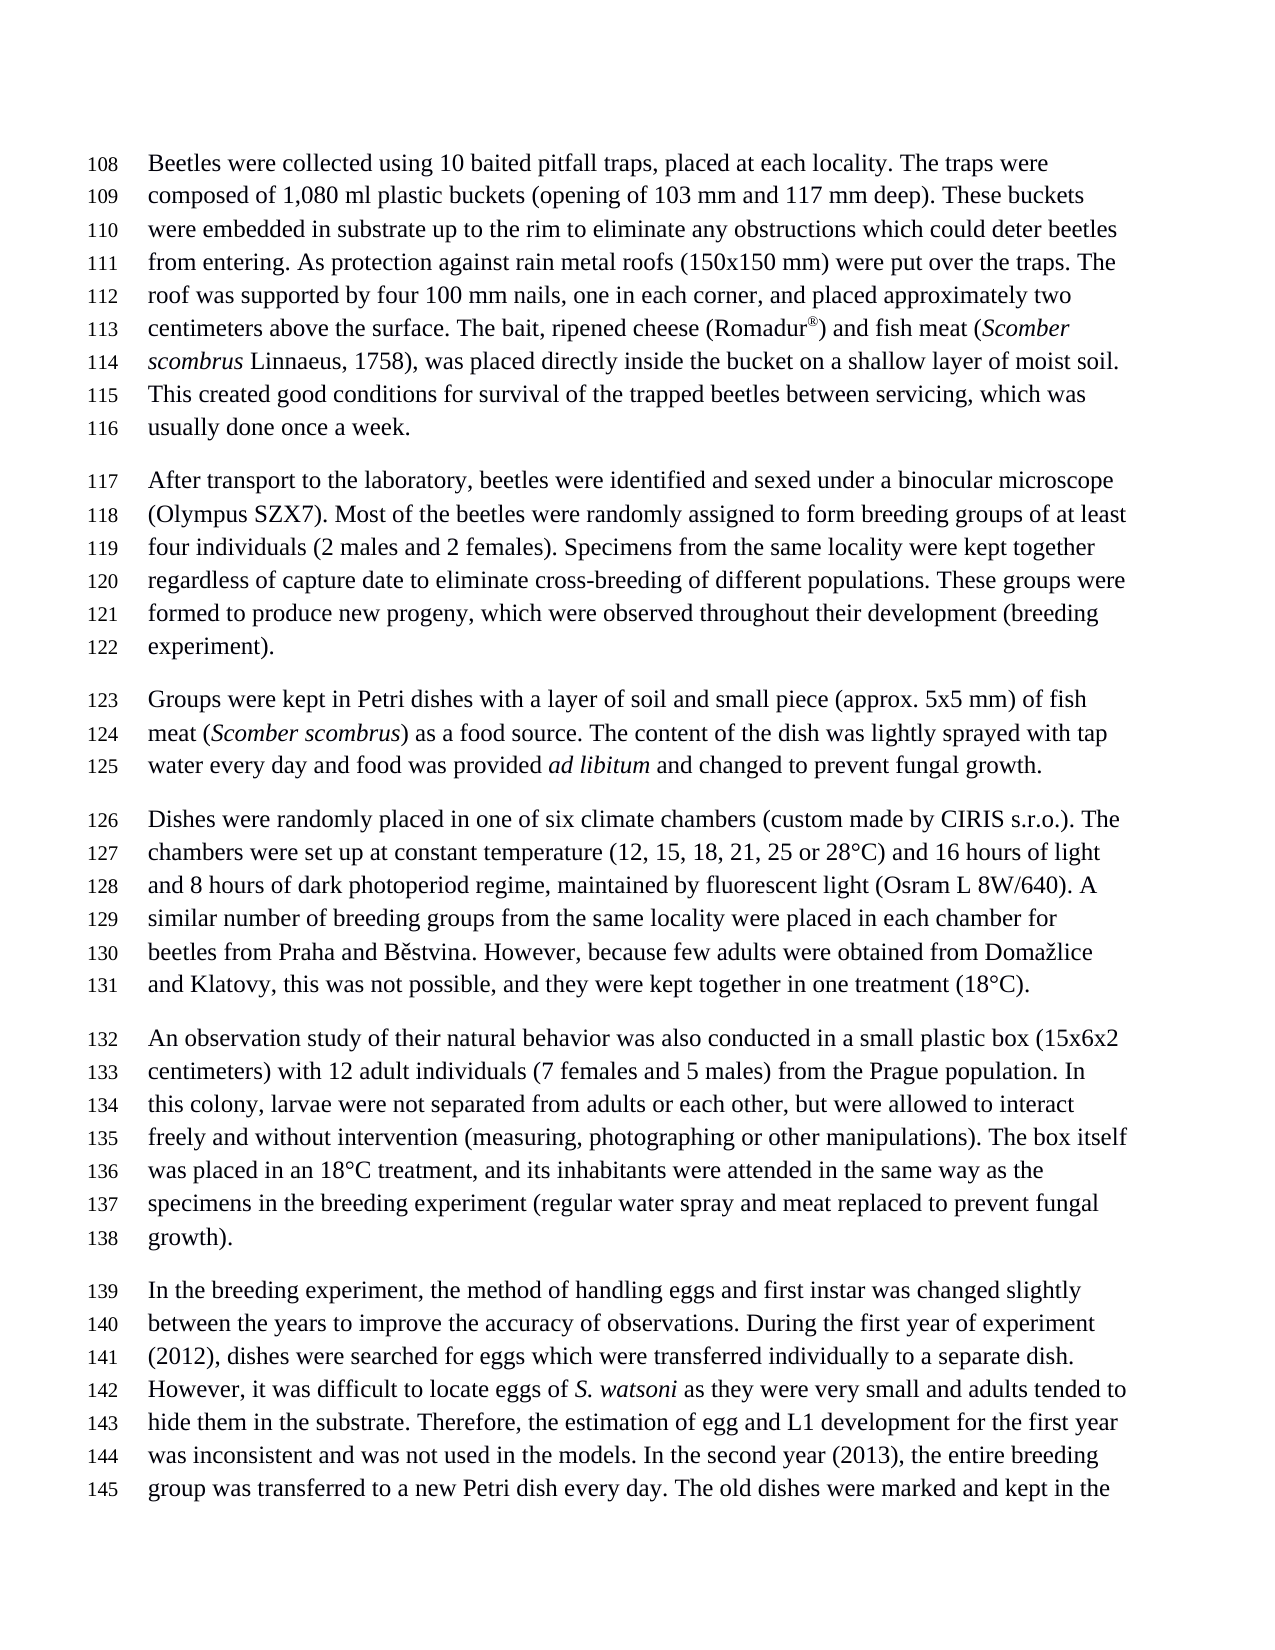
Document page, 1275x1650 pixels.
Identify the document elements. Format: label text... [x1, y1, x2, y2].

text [148, 1275, 1127, 1502]
text After transport to the laboratory, beetles were identified and sexed under a binocular microscope (Olympus SZX7). Most of the beetles were randomly assigned to form breeding groups of at least four individuals (2 males and 2 females). Specimens from the same locality were kept together regardless of capture date to eliminate cross-breeding of different populations. These groups were formed to produce new progeny, which were observed throughout their development (breeding experiment). [148, 466, 1127, 659]
text Groups were kept in Petri dishes with a layer of soil and small piece (approx. 5x5 mm) of fish meat (Scomber scombrus) as a food source. The content of the dish was lightly sprayed with tap water every day and food was provided ad libitum and changed to prevent fungal growth. [148, 684, 1127, 779]
text Dishes were randomly placed in one of six climate chambers (custom made by CIRIS s.r.o.). The chambers were set up at constant temperature (12, 15, 18, 21, 25 or 28°C) and 16 hours of light and 8 hours of dark photoperiod regime, maintained by fluorescent light (Osram L 8W/640). A similar number of breeding groups from the same locality were placed in each chamber for beetles from Praha and Běstvina. However, because few adults were obtained from Domažlice and Klatovy, this was not possible, and they were kept together in one treatment (18°C). [148, 804, 1127, 998]
text Beetles were collected using 10 baited pitfall traps, placed at each locality. The traps were composed of 1,080 ml plastic buckets (opening of 103 mm and 117 mm deep). These buckets were embedded in substrate up to the rim to eliminate any obstructions which could deter beetles from entering. As protection against rain metal roofs (150x150 mm) were put over the traps. The roof was supported by four 100 mm nails, one in each corner, and placed approximately two centimeters above the surface. The bait, ripened cheese (Romadur®) and fish meat (Scomber scombrus Linnaeus, 1758), was placed directly inside the bucket on a shallow layer of moist soil. This created good conditions for survival of the trapped beetles between servicing, which was usually done once a week. [148, 148, 1127, 441]
text An observation study of their natural behavior was also conducted in a small plastic box (15x6x2 centimeters) with 12 adult individuals (7 females and 5 males) from the Prague population. In this colony, larvae were not separated from adults or each other, but were allowed to interact freely and without intervention (measuring, photographing or other manipulations). The box itself was placed in an 18°C treatment, and its inhabitants were attended in the same way as the specimens in the breeding experiment (regular water spray and meat replaced to prevent fungal growth). [148, 1023, 1127, 1250]
